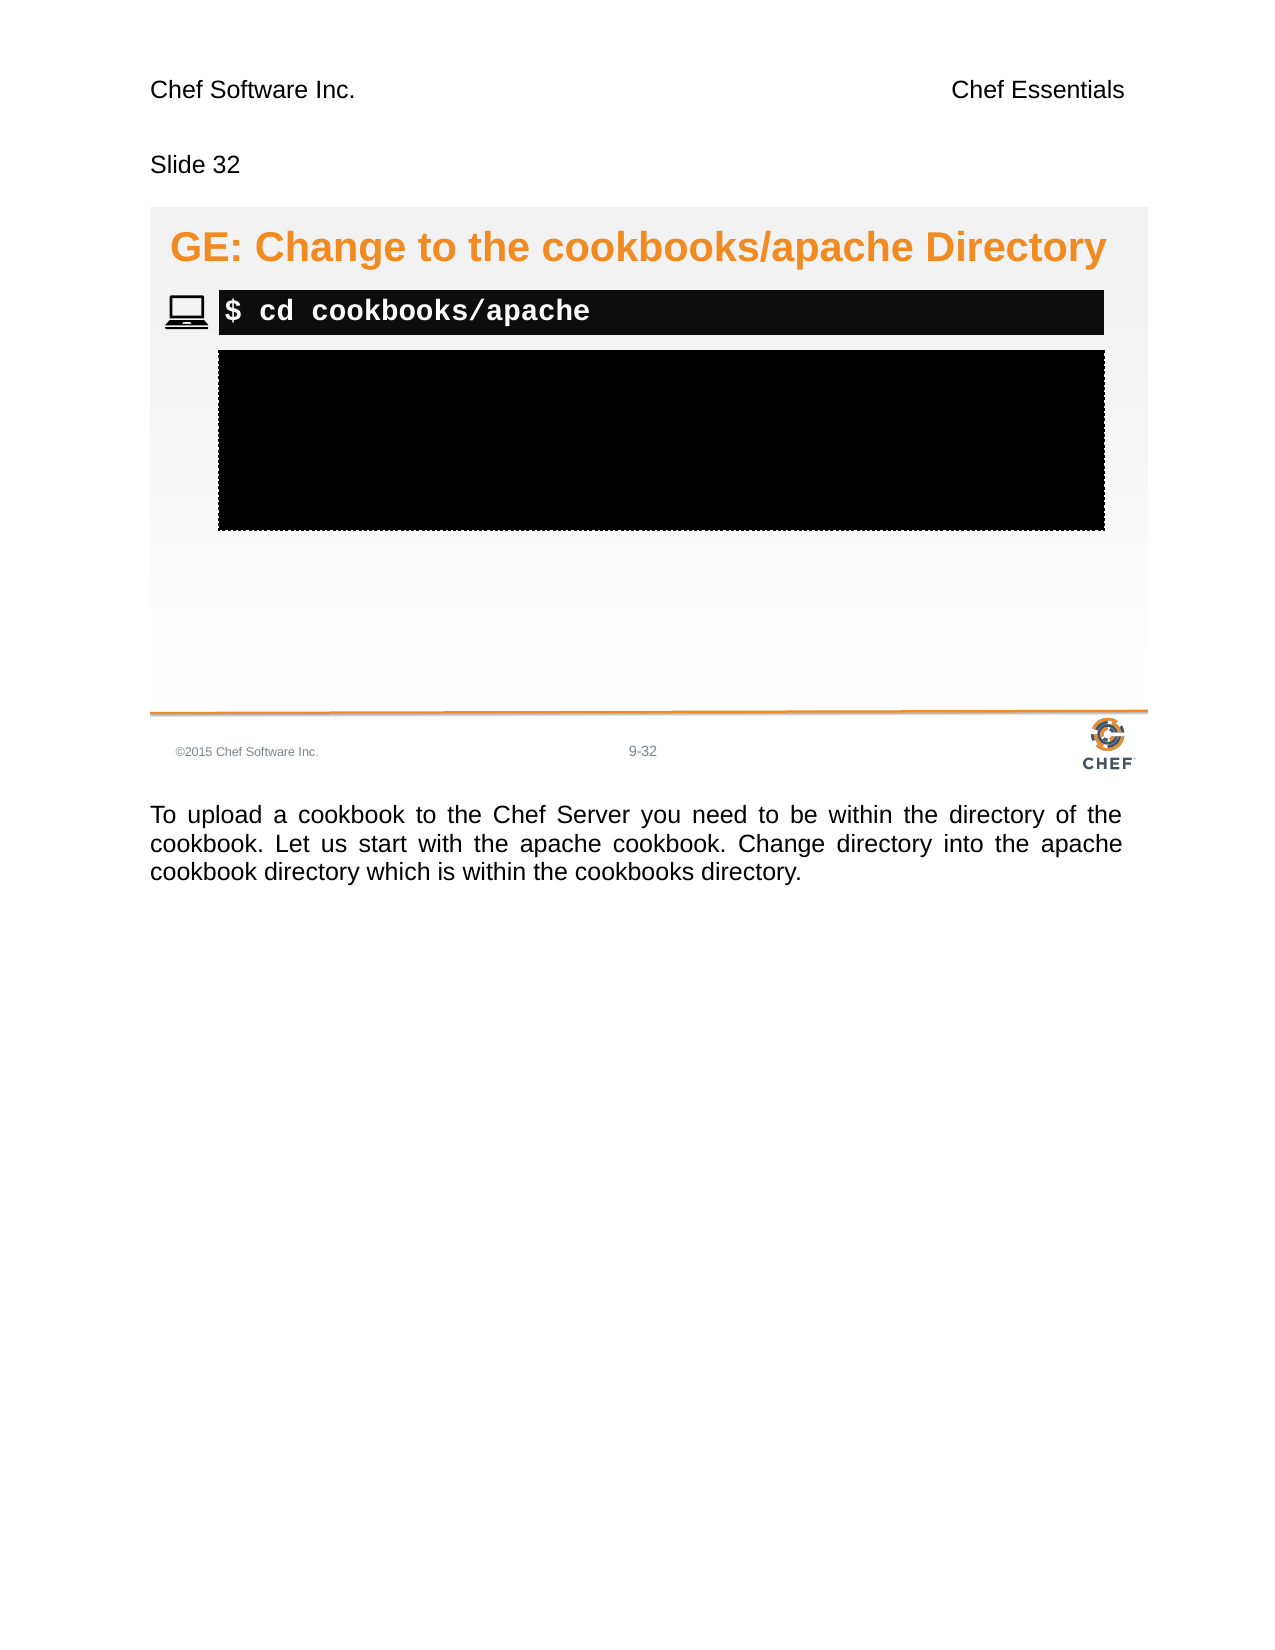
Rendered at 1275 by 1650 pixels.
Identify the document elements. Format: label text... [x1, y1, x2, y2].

text Slide 32 [150, 150, 1125, 179]
text To upload a cookbook to the Chef Server you need to be within the directory of the cookbook. Let us start with the apache cookbook. Change directory into the apache cookbook directory which is within the cookbooks directory. [150, 800, 1125, 886]
